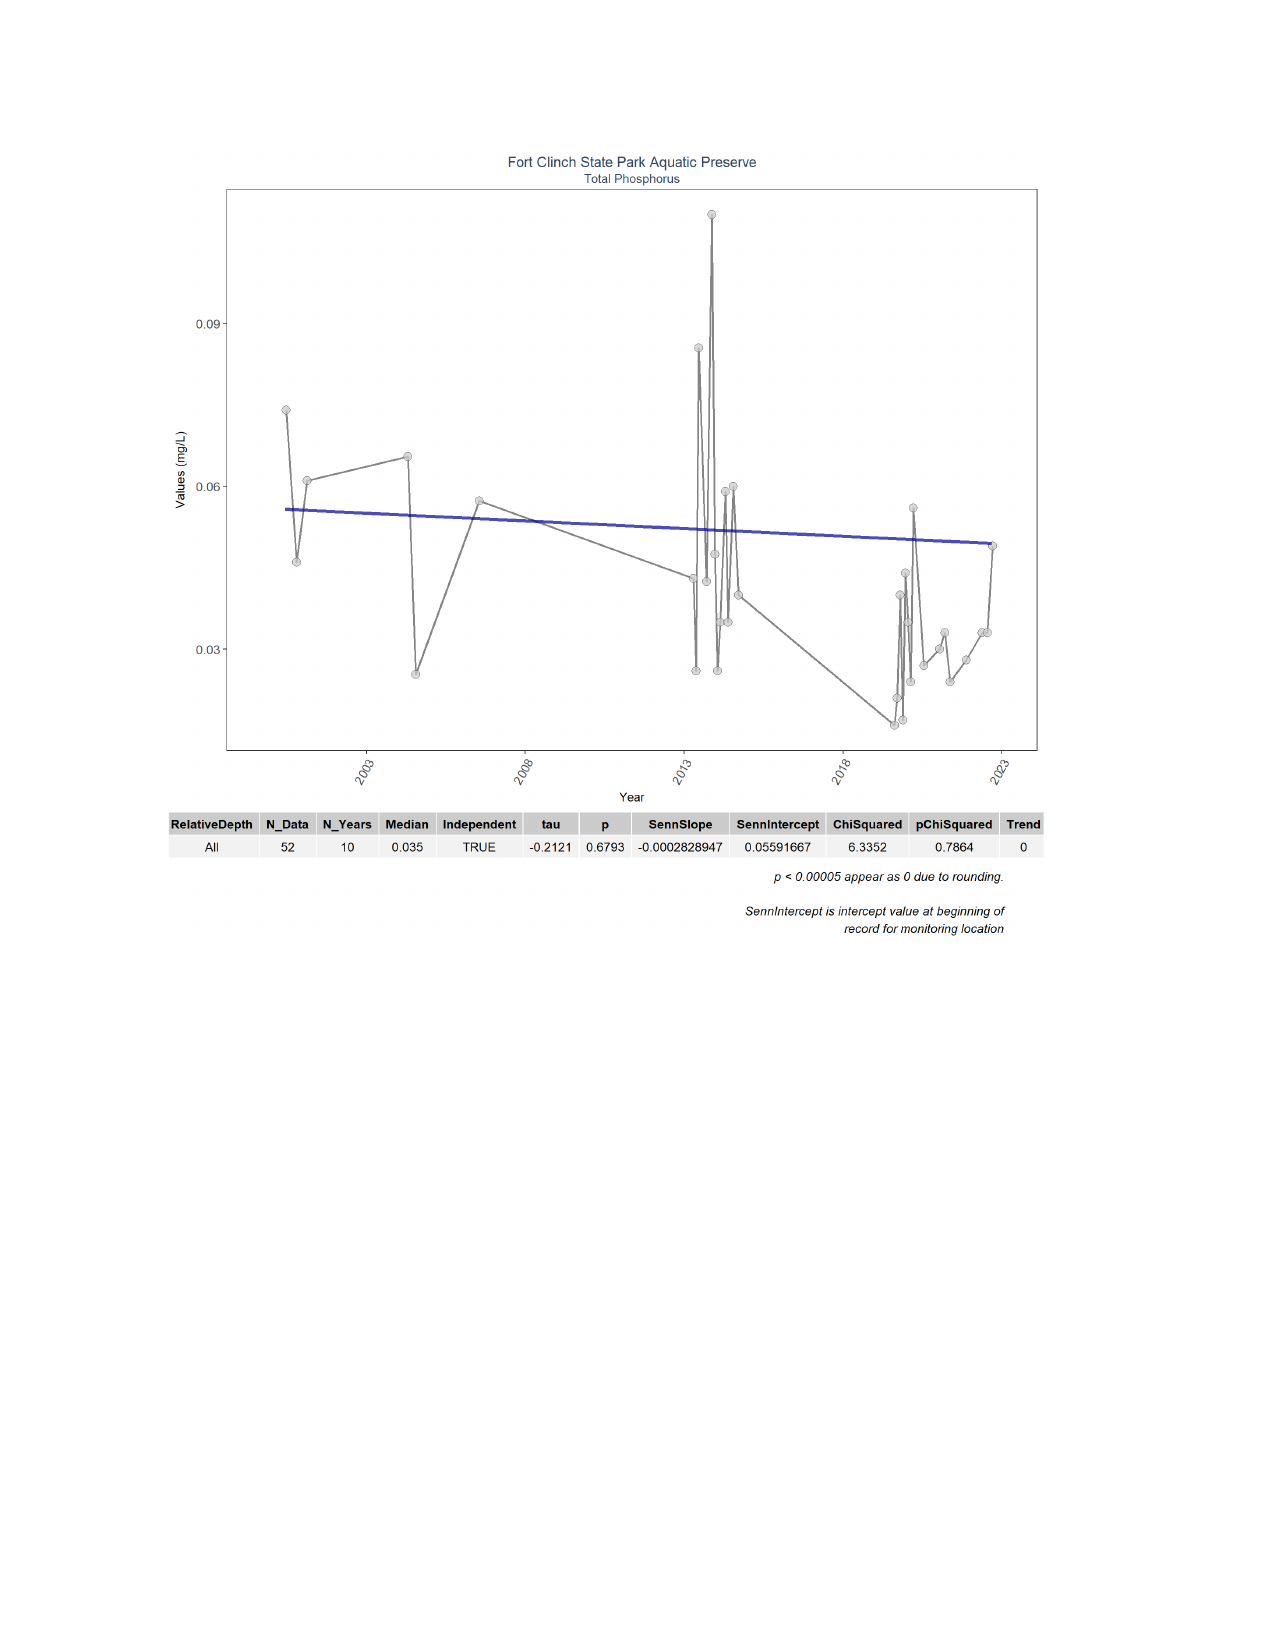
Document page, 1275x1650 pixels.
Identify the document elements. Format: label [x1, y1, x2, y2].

picture [168, 150, 1044, 938]
